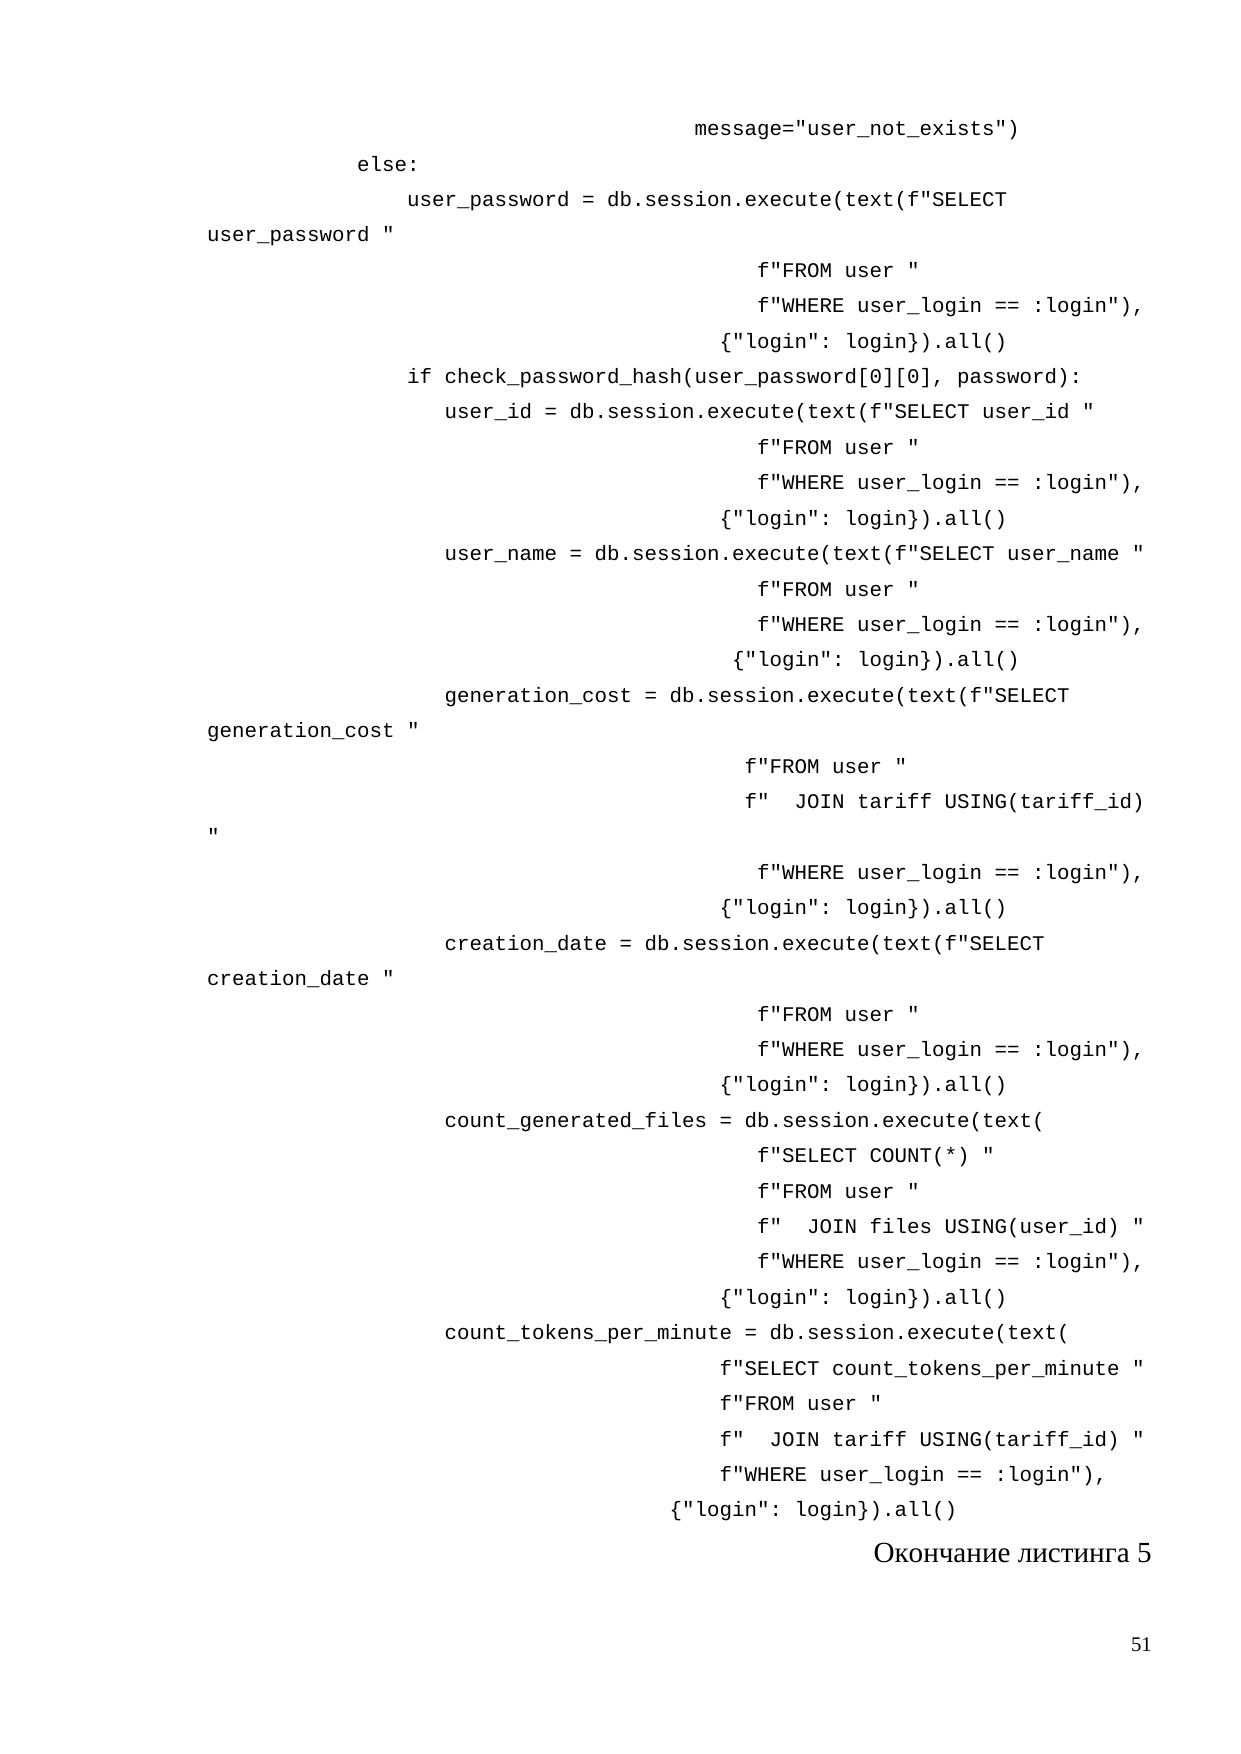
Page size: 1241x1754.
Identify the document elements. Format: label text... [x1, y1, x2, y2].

text count_tokens_per_minute = db.session.execute(text( [207, 1322, 1152, 1346]
text {"login": login}).all() [207, 1287, 1152, 1311]
text creation_date = db.session.execute(text(f"SELECT creation_date " [207, 933, 1152, 992]
text if check_password_hash(user_password[0][0], password): [207, 366, 1152, 390]
text f"WHERE user_login == :login"), [207, 1039, 1152, 1063]
text {"login": login}).all() [207, 897, 1152, 921]
text f"FROM user " [207, 1181, 1152, 1204]
text user_name = db.session.execute(text(f"SELECT user_name " [207, 543, 1152, 567]
text f" JOIN files USING(user_id) " [207, 1216, 1152, 1240]
text {"login": login}).all() [207, 649, 1152, 673]
text message="user_not_exists") [207, 118, 1152, 142]
text f"FROM user " [207, 1393, 1152, 1417]
text f"WHERE user_login == :login"), [207, 1251, 1152, 1275]
text count_generated_files = db.session.execute(text( [207, 1110, 1152, 1133]
text f"FROM user " [207, 578, 1152, 602]
text {"login": login}).all() [207, 508, 1152, 531]
text f" JOIN tariff USING(tariff_id) " [207, 1428, 1152, 1452]
text f"SELECT COUNT(*) " [207, 1145, 1152, 1169]
text Окончание листинга 5 [207, 1535, 1152, 1568]
text f" JOIN tariff USING(tariff_id) " [207, 791, 1152, 850]
text generation_cost = db.session.execute(text(f"SELECT generation_cost " [207, 685, 1152, 744]
text else: [207, 153, 1152, 177]
text f"FROM user " [207, 437, 1152, 461]
text f"WHERE user_login == :login"), [207, 472, 1152, 496]
text f"WHERE user_login == :login"), [207, 614, 1152, 638]
text {"login": login}).all() [207, 1499, 1152, 1523]
text f"WHERE user_login == :login"), [207, 862, 1152, 886]
text {"login": login}).all() [207, 1074, 1152, 1098]
text f"WHERE user_login == :login"), [207, 1464, 1152, 1488]
text user_id = db.session.execute(text(f"SELECT user_id " [207, 401, 1152, 425]
text f"FROM user " [207, 260, 1152, 283]
text f"FROM user " [207, 756, 1152, 779]
text {"login": login}).all() [207, 331, 1152, 354]
text f"SELECT count_tokens_per_minute " [207, 1358, 1152, 1381]
text f"FROM user " [207, 1003, 1152, 1027]
text user_password = db.session.execute(text(f"SELECT user_password " [207, 189, 1152, 248]
text f"WHERE user_login == :login"), [207, 295, 1152, 319]
